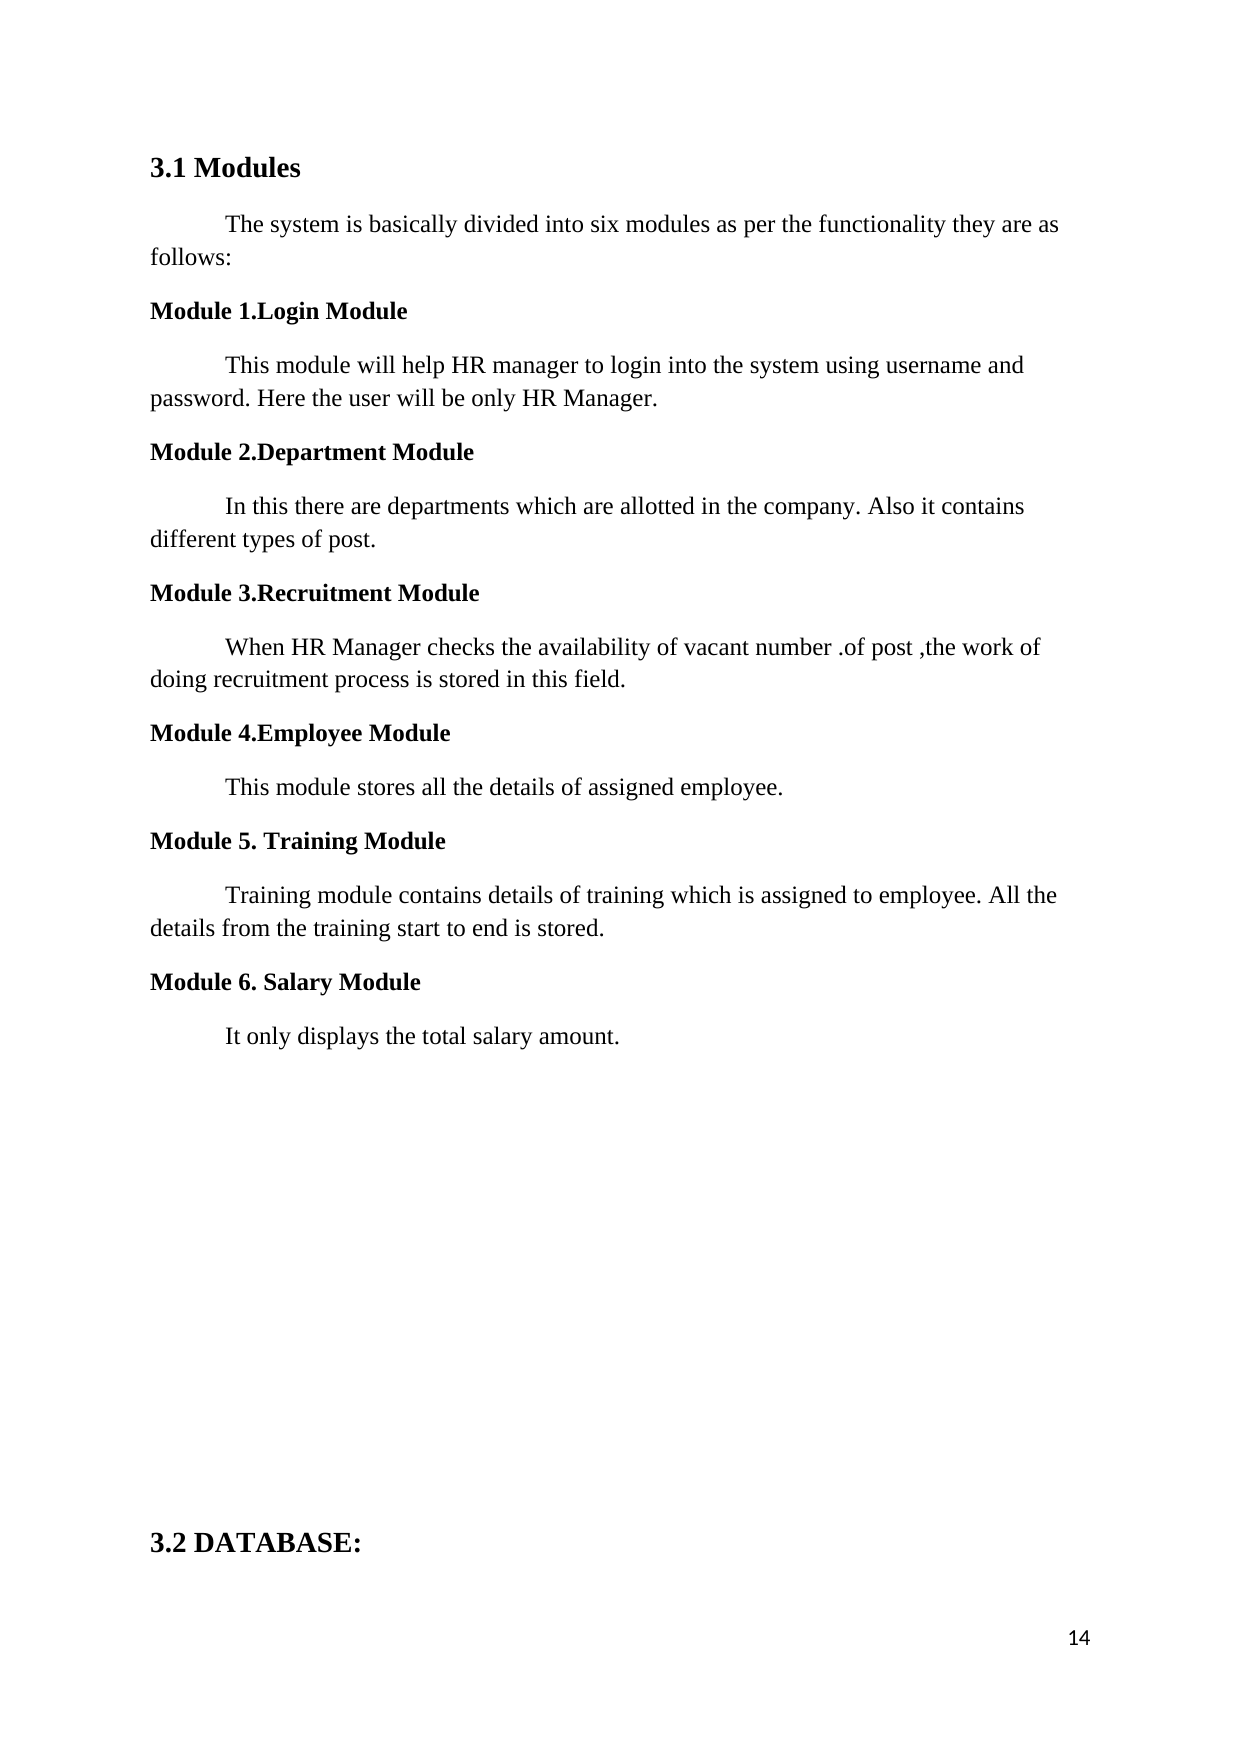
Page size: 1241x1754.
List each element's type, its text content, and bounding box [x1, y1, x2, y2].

text Module 1.Login Module [150, 296, 1090, 325]
text Module 3.Recruitment Module [150, 578, 1090, 606]
text When HR Manager checks the availability of vacant number .of post ,the work of doing recruitment process is stored in this field. [150, 632, 1090, 693]
text It only displays the total salary amount. [150, 1021, 1090, 1049]
text 3.2 DATABASE: [150, 1371, 1090, 1559]
text 3.1 Modules [150, 150, 1090, 183]
text Module 6. Salary Module [150, 967, 1090, 996]
text In this there are departments which are allotted in the company. Also it contains different types of post. [150, 491, 1090, 553]
text Training module contains details of training which is assigned to employee. All the details from the training start to end is stored. [150, 880, 1090, 942]
text Module 4.Employee Module [150, 718, 1090, 747]
text The system is basically divided into six modules as per the functionality they are as follows: [150, 209, 1090, 271]
text This module will help HR manager to login into the system using username and password. Here the user will be only HR Manager. [150, 350, 1090, 412]
text Module 2.Department Module [150, 437, 1090, 466]
text This module stores all the details of assigned employee. [150, 772, 1090, 801]
text Module 5. Training Module [150, 826, 1090, 855]
